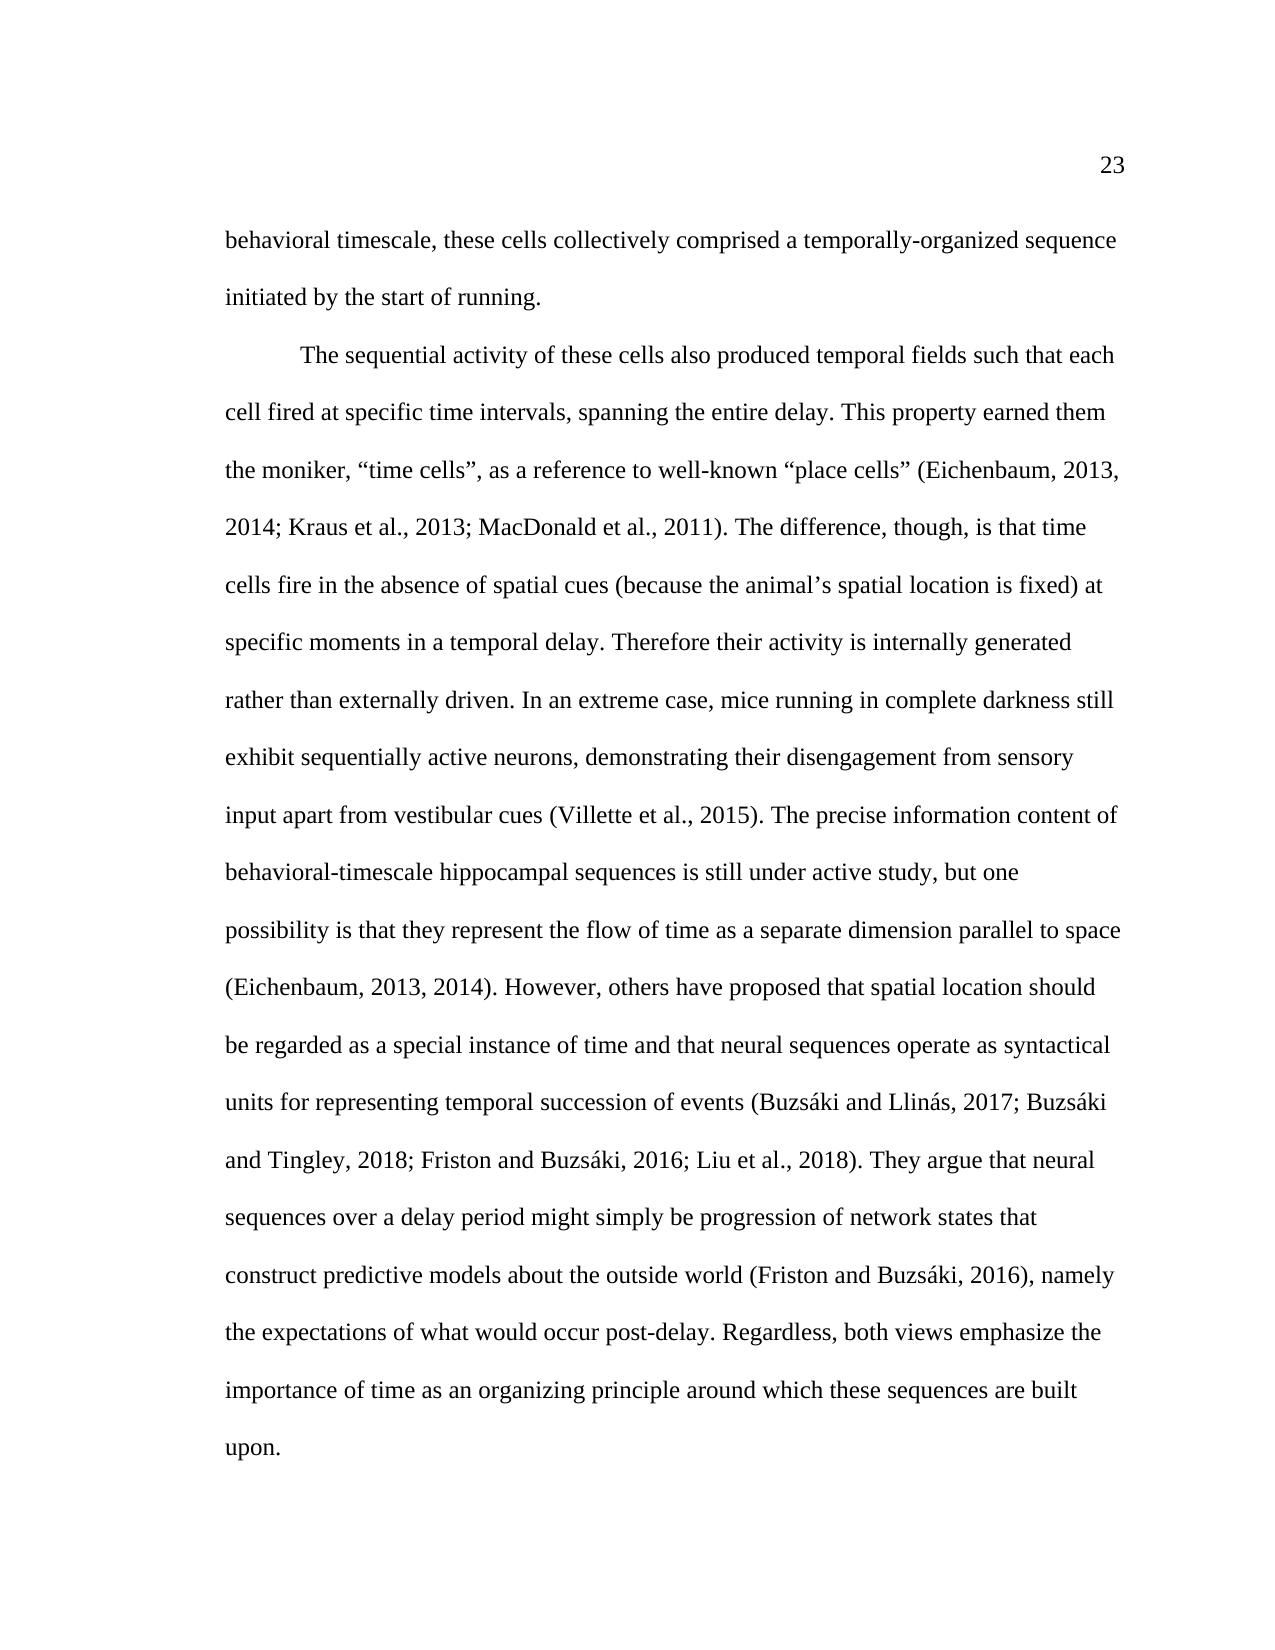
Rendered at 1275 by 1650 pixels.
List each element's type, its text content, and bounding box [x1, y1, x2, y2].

text The sequential activity of these cells also produced temporal fields such that each cell fired at specific time intervals, spanning the entire delay. This property earned them the moniker, “time cells”, as a reference to well-known “place cells” (Eichenbaum, 2013, 2014; Kraus et al., 2013; MacDonald et al., 2011). The difference, though, is that time cells fire in the absence of spatial cues (because the animal’s spatial location is fixed) at specific moments in a temporal delay. Therefore their activity is internally generated rather than externally driven. In an extreme case, mice running in complete darkness still exhibit sequentially active neurons, demonstrating their disengagement from sensory input apart from vestibular cues (Villette et al., 2015). The precise information content of behavioral-timescale hippocampal sequences is still under active study, but one possibility is that they represent the flow of time as a separate dimension parallel to space (Eichenbaum, 2013, 2014). However, others have proposed that spatial location should be regarded as a special instance of time and that neural sequences operate as syntactical units for representing temporal succession of events (Buzsáki and Llinás, 2017; Buzsáki and Tingley, 2018; Friston and Buzsáki, 2016; Liu et al., 2018). They argue that neural sequences over a delay period might simply be progression of network states that construct predictive models about the outside world (Friston and Buzsáki, 2016), namely the expectations of what would occur post-delay. Regardless, both views emphasize the importance of time as an organizing principle around which these sequences are built upon. [225, 340, 1125, 1461]
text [225, 225, 1125, 311]
